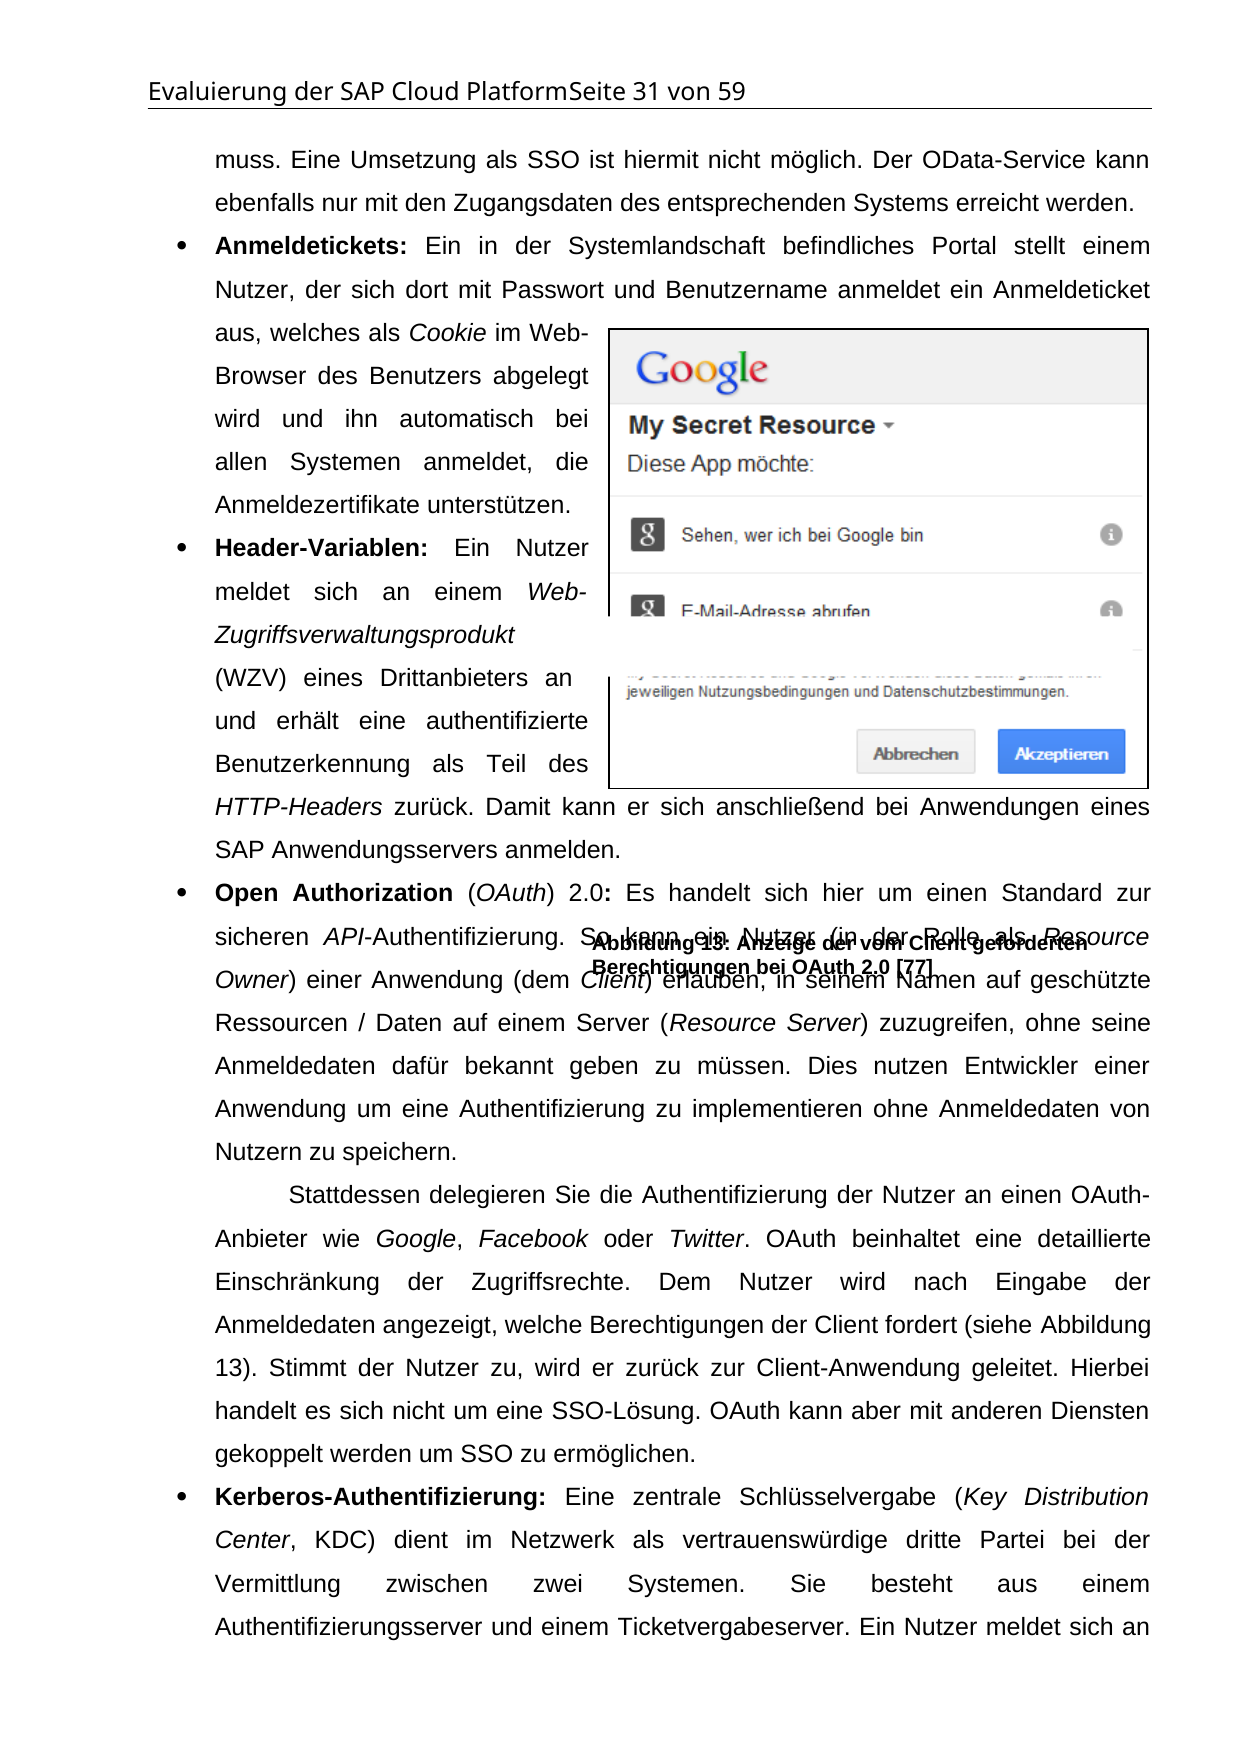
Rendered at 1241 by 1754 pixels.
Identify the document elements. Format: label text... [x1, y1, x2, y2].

list Open Authorization (OAuth) 2.0: Es handelt sich hier um einen Standard zur sicheren API-Authentifizierung. So kann ein Nutzer (in der Rolle als Resource Owner) einer Anwendung (dem Client) erlauben, in seinem Namen auf geschützte Ressourcen / Daten auf einem Server (Resource Server) zuzugreifen, ohne seine Anmeldedaten dafür bekannt geben zu müssen. Dies nutzen Entwickler einer Anwendung um eine Authentifizierung zu implementieren ohne Anmeldedaten von Nutzern zu speichern. [177, 878, 1152, 1166]
picture [610, 330, 1147, 788]
list Stattdessen delegieren Sie die Authentifizierung der Nutzer an einen OAuth-Anbieter wie Google, Facebook oder Twitter. OAuth beinhaltet eine detaillierte Einschränkung der Zugriffsrechte. Dem Nutzer wird nach Eingabe der Anmeldedaten angezeigt, welche Berechtigungen der Client fordert (siehe Abbildung 13). Stimmt der Nutzer zu, wird er zurück zur Client-Anwendung geleitet. Hierbei handelt es sich nicht um eine SSO-Lösung. OAuth kann aber mit anderen Diensten gekoppelt werden um SSO zu ermöglichen. [214, 1180, 1152, 1468]
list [177, 145, 1152, 217]
list Header-Variablen: Ein Nutzer meldet sich an einem Web-Zugriffsverwaltungsprodukt (WZV) eines Drittanbieters an und erhält eine authentifizierte Benutzerkennung als Teil des HTTP-Headers zurück. Damit kann er sich anschließend bei Anwendungen eines SAP Anwendungsservers anmelden. [177, 533, 1152, 864]
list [177, 1482, 1152, 1641]
list Anmeldetickets: Ein in der Systemlandschaft befindliches Portal stellt einem Nutzer, der sich dort mit Passwort und Benutzername anmeldet ein Anmeldeticket aus, welches als Cookie im Web-Browser des Benutzers abgelegt wird und ihn automatisch bei allen Systemen anmeldet, die Anmeldezertifikate unterstützen. [177, 231, 1152, 519]
